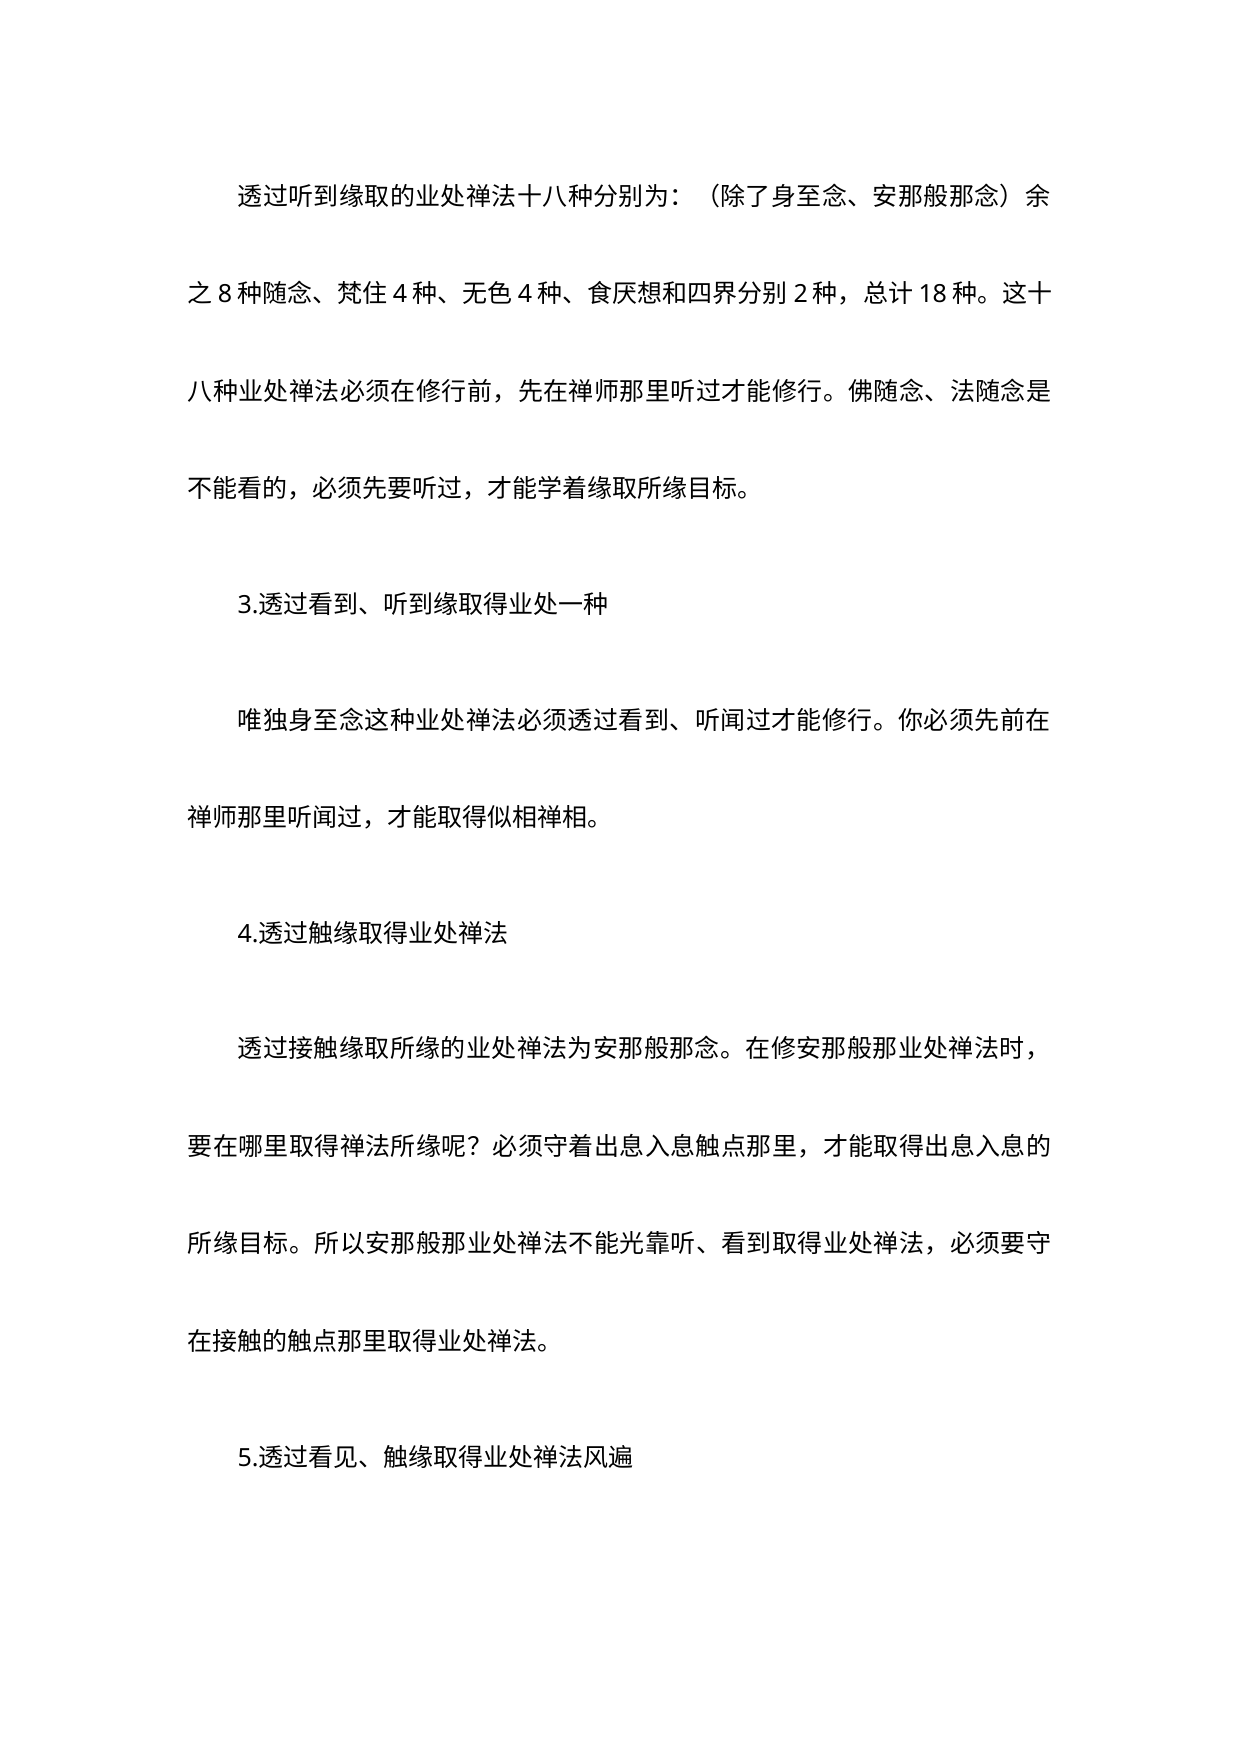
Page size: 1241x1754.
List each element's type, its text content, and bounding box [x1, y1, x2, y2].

text 透过听到缘取的业处禅法十八种分别为：（除了身至念、安那般那念）余之8种随念、梵住4种、无色4种、食厌想和四界分别2种，总计18种。这十八种业处禅法必须在修行前，先在禅师那里听过才能修行。佛随念、法随念是不能看的，必须先要听过，才能学着缘取所缘目标。 [187, 162, 1053, 519]
text 唯独身至念这种业处禅法必须透过看到、听闻过才能修行。你必须先前在禅师那里听闻过，才能取得似相禅相。 [187, 686, 1053, 848]
text 透过接触缘取所缘的业处禅法为安那般那念。在修安那般那业处禅法时，要在哪里取得禅法所缘呢？必须守着出息入息触点那里，才能取得出息入息的所缘目标。所以安那般那业处禅法不能光靠听、看到取得业处禅法，必须要守在接触的触点那里取得业处禅法。 [187, 1014, 1053, 1372]
text 3.透过看到、听到缘取得业处一种 [187, 570, 1053, 635]
text 4.透过触缘取得业处禅法 [187, 899, 1053, 964]
text 5.透过看见、触缘取得业处禅法风遍 [187, 1423, 1053, 1488]
